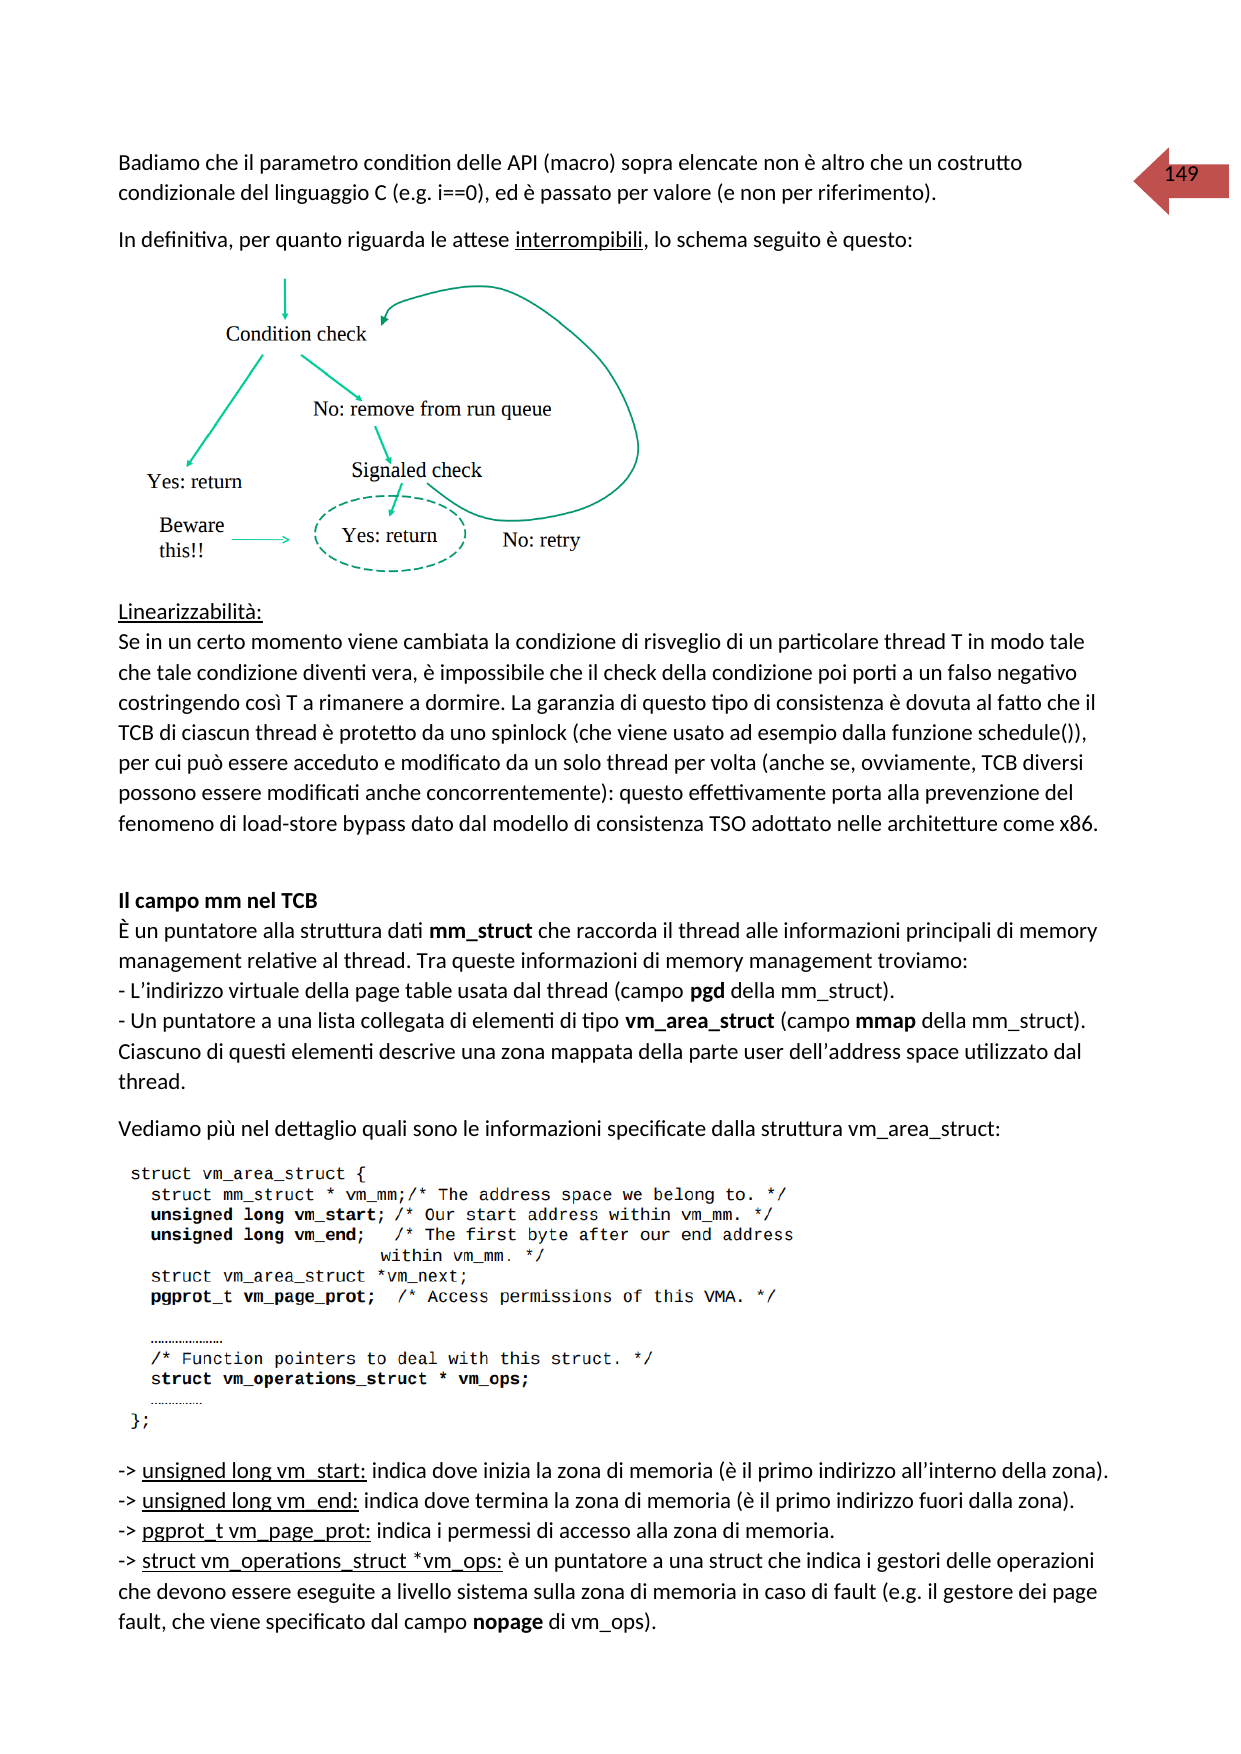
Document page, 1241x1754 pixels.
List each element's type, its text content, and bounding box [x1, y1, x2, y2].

picture [118, 1160, 801, 1437]
text Badiamo che il parametro condition delle API (macro) sopra elencate non è altro che un costrutto condizionale del linguaggio C (e.g. i==0), ed è passato per valore (e non per riferimento). [118, 148, 1122, 206]
text Il campo mm nel TCB È un puntatore alla struttura dati mm_struct che raccorda il thread alle informazioni principali di memory management relative al thread. Tra queste informazioni di memory management troviamo: - L’indirizzo virtuale della page table usata dal thread (campo pgd della mm_struct). - Un puntatore a una lista collegata di elementi di tipo vm_area_struct (campo mmap della mm_struct). Ciascuno di questi elementi descrive una zona mappata della parte user dell’address space utilizzato dal thread. [118, 856, 1122, 1095]
picture [118, 271, 660, 579]
text -> unsigned long vm_start: indica dove inizia la zona di memoria (è il primo indirizzo all’interno della zona). -> unsigned long vm_end: indica dove termina la zona di memoria (è il primo indirizzo fuori dalla zona). -> pgprot_t vm_page_prot: indica i permessi di accesso alla zona di memoria. -> struct vm_operations_struct *vm_ops: è un puntatore a una struct che indica i gestori delle operazioni che devono essere eseguite a livello sistema sulla zona di memoria in caso di fault (e.g. il gestore dei page fault, che viene specificato dal campo nopage di vm_ops). [118, 1456, 1122, 1635]
text In definitiva, per quanto riguarda le attese interrompibili, lo schema seguito è questo: [118, 225, 1122, 253]
text Linearizzabilità: Se in un certo momento viene cambiata la condizione di risveglio di un particolare thread T in modo tale che tale condizione diventi vera, è impossibile che il check della condizione poi porti a un falso negativo costringendo così T a rimanere a dormire. La garanzia di questo tipo di consistenza è dovuta al fatto che il TCB di ciascun thread è protetto da uno spinlock (che viene usato ad esempio dalla funzione schedule()), per cui può essere acceduto e modificato da un solo thread per volta (anche se, ovviamente, TCB diversi possono essere modificati anche concorrentemente): questo effettivamente porta alla prevenzione del fenomeno di load-store bypass dato dal modello di consistenza TSO adottato nelle architetture come x86. [118, 597, 1122, 837]
text Vediamo più nel dettaglio quali sono le informazioni specificate dalla struttura vm_area_struct: [118, 1114, 1122, 1142]
